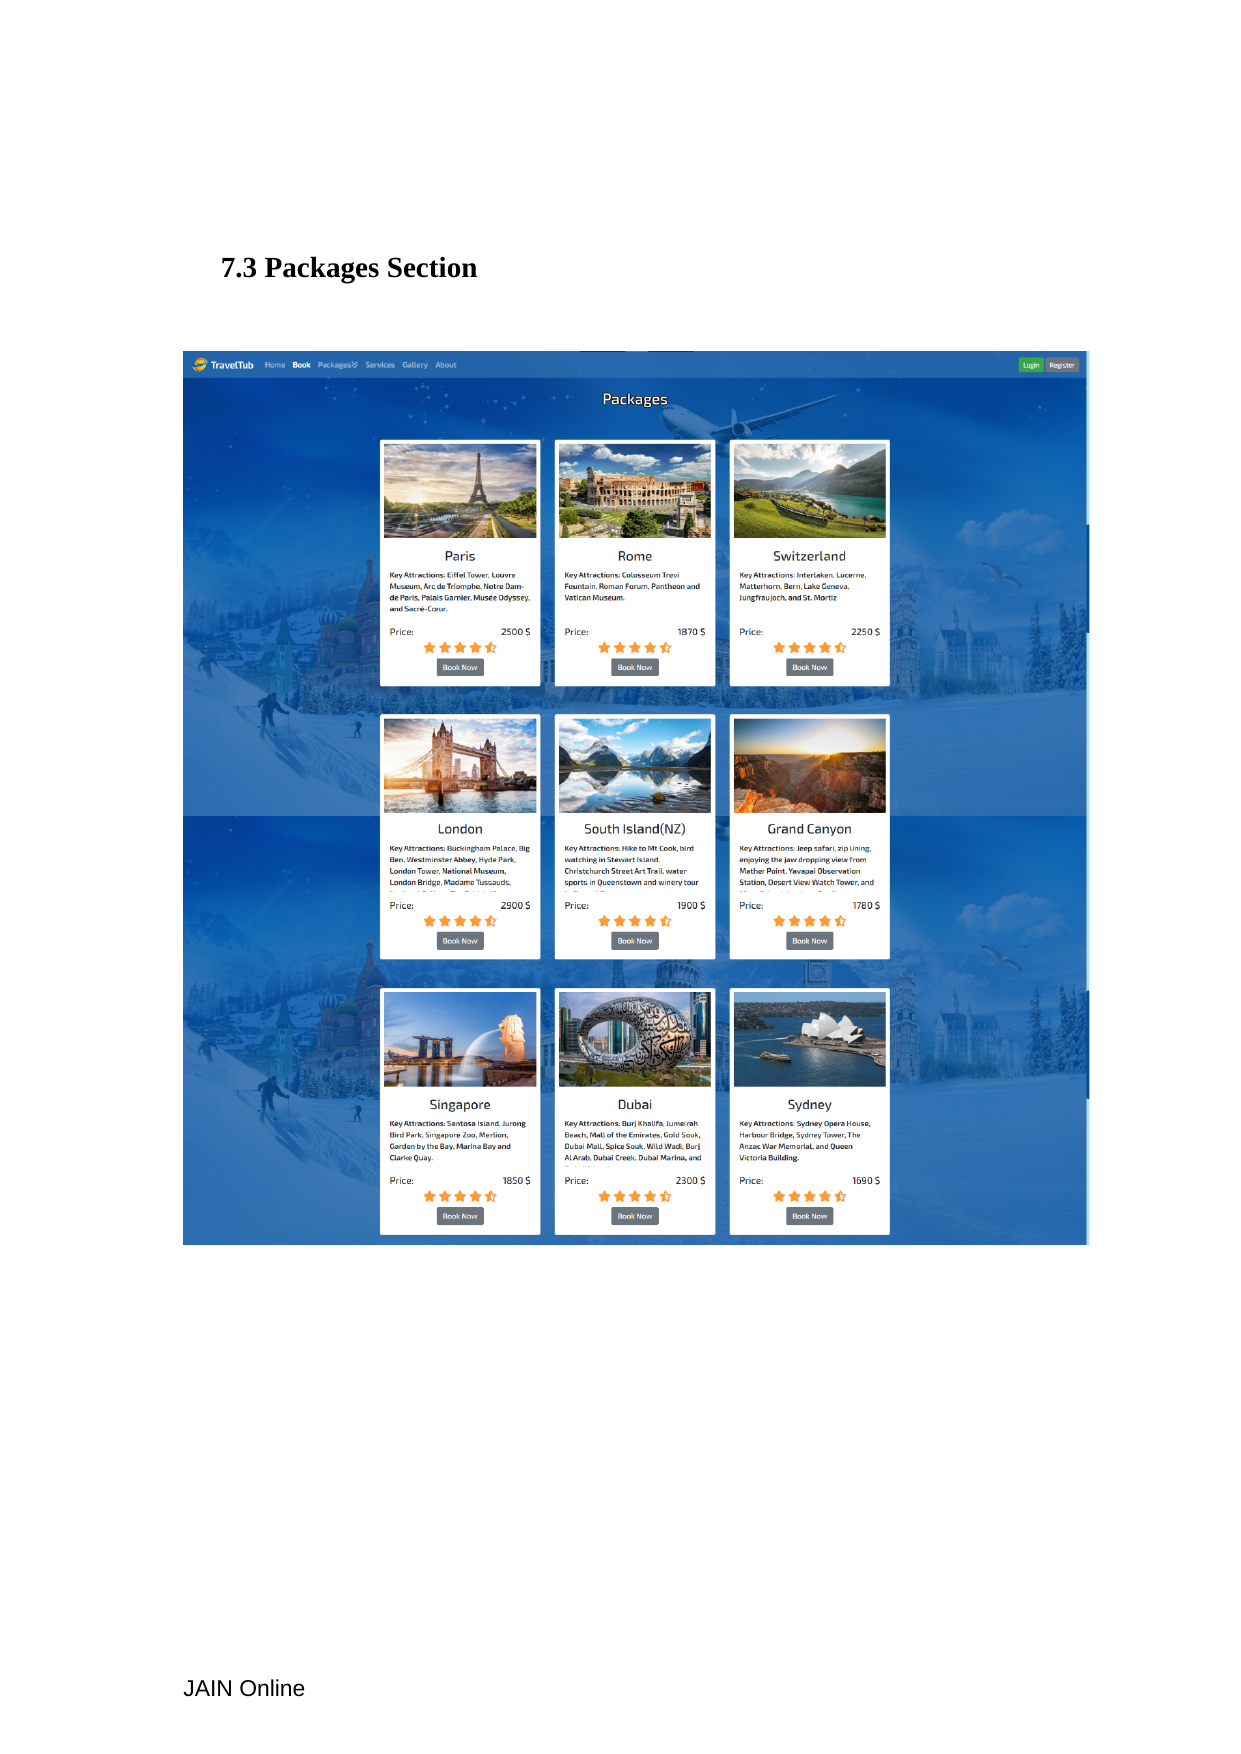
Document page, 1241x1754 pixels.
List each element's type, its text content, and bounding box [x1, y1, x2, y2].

picture [183, 351, 1090, 1245]
list Packages Section [221, 251, 1090, 284]
